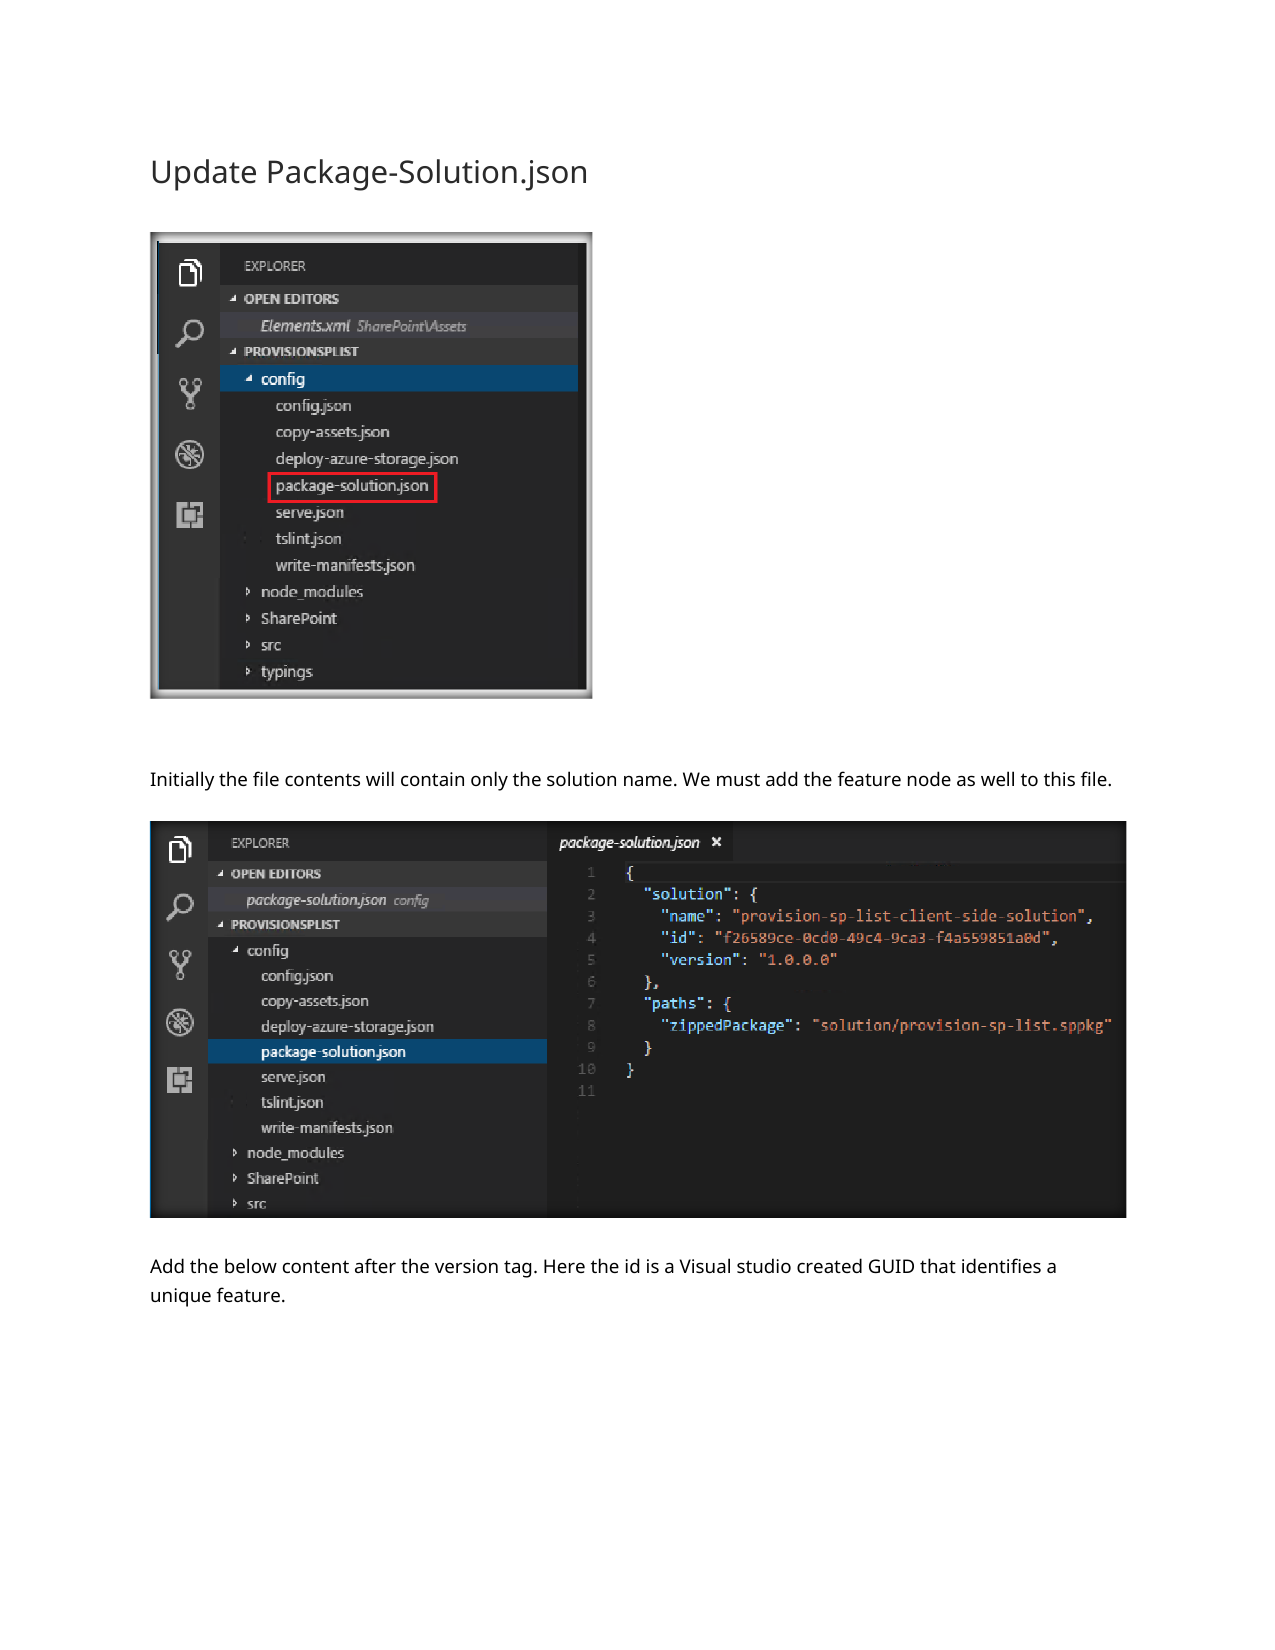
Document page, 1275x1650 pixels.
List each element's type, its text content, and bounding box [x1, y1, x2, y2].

picture [149, 821, 1127, 1218]
text Add the below content after the version tag. Here the id is a Visual studio created GUID that identifies a unique feature. [150, 1253, 1118, 1308]
subtitle Update Package-Solution.json [150, 150, 1225, 192]
picture [149, 232, 593, 699]
text Initially the file contents will contain only the solution name. We must add the feature node as well to this file. [150, 766, 1115, 791]
